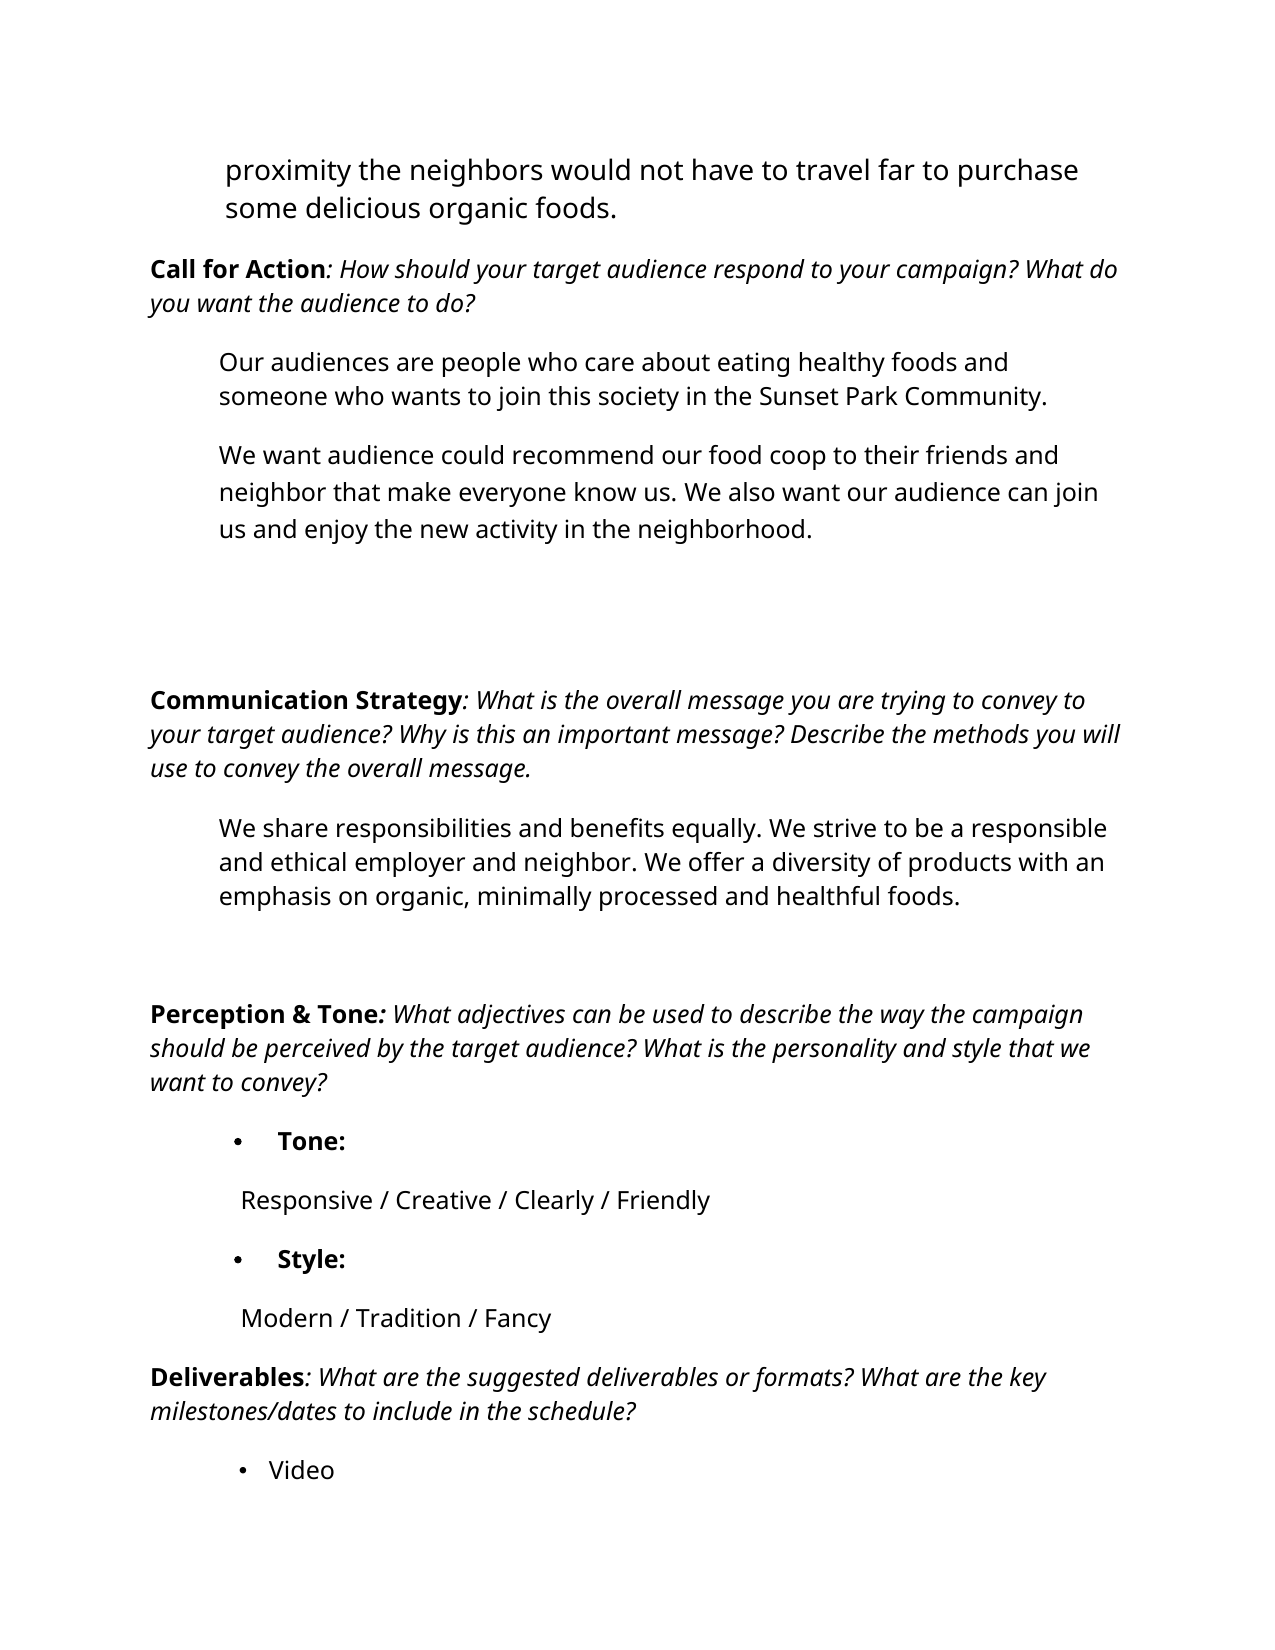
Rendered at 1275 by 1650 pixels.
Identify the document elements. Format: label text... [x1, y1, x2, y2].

list Style: [233, 1242, 1125, 1276]
list Video [239, 1453, 1125, 1487]
text Perception & Tone: What adjectives can be used to describe the way the campaign should be perceived by the target audience? What is the personality and style that we want to convey? [150, 996, 1125, 1099]
text Responsive / Creative / Clearly / Friendly [240, 1183, 1125, 1217]
text Our audiences are people who care about eating healthy foods and someone who wants to join this society in the Sunset Park Community. [219, 345, 1125, 413]
text Call for Action: How should your target audience respond to your campaign? What do you want the audience to do? [150, 252, 1125, 320]
text We want audience could recommend our food coop to their friends and neighbor that make everyone know us. We also want our audience can join us and enjoy the new activity in the neighborhood. [219, 438, 1125, 546]
text Deliverables: What are the suggested deliverables or formats? What are the key milestones/dates to include in the schedule? [150, 1360, 1125, 1428]
text We share responsibilities and benefits equally. We strive to be a responsible and ethical employer and neighbor. We offer a diversity of products with an emphasis on organic, minimally processed and healthful foods. [219, 810, 1125, 912]
text Communication Strategy: What is the overall message you are trying to convey to your target audience? Why is this an important message? Describe the methods you will use to convey the overall message. [150, 683, 1125, 785]
list Tone: [233, 1124, 1125, 1158]
text Modern / Tradition / Fancy [240, 1301, 1125, 1335]
